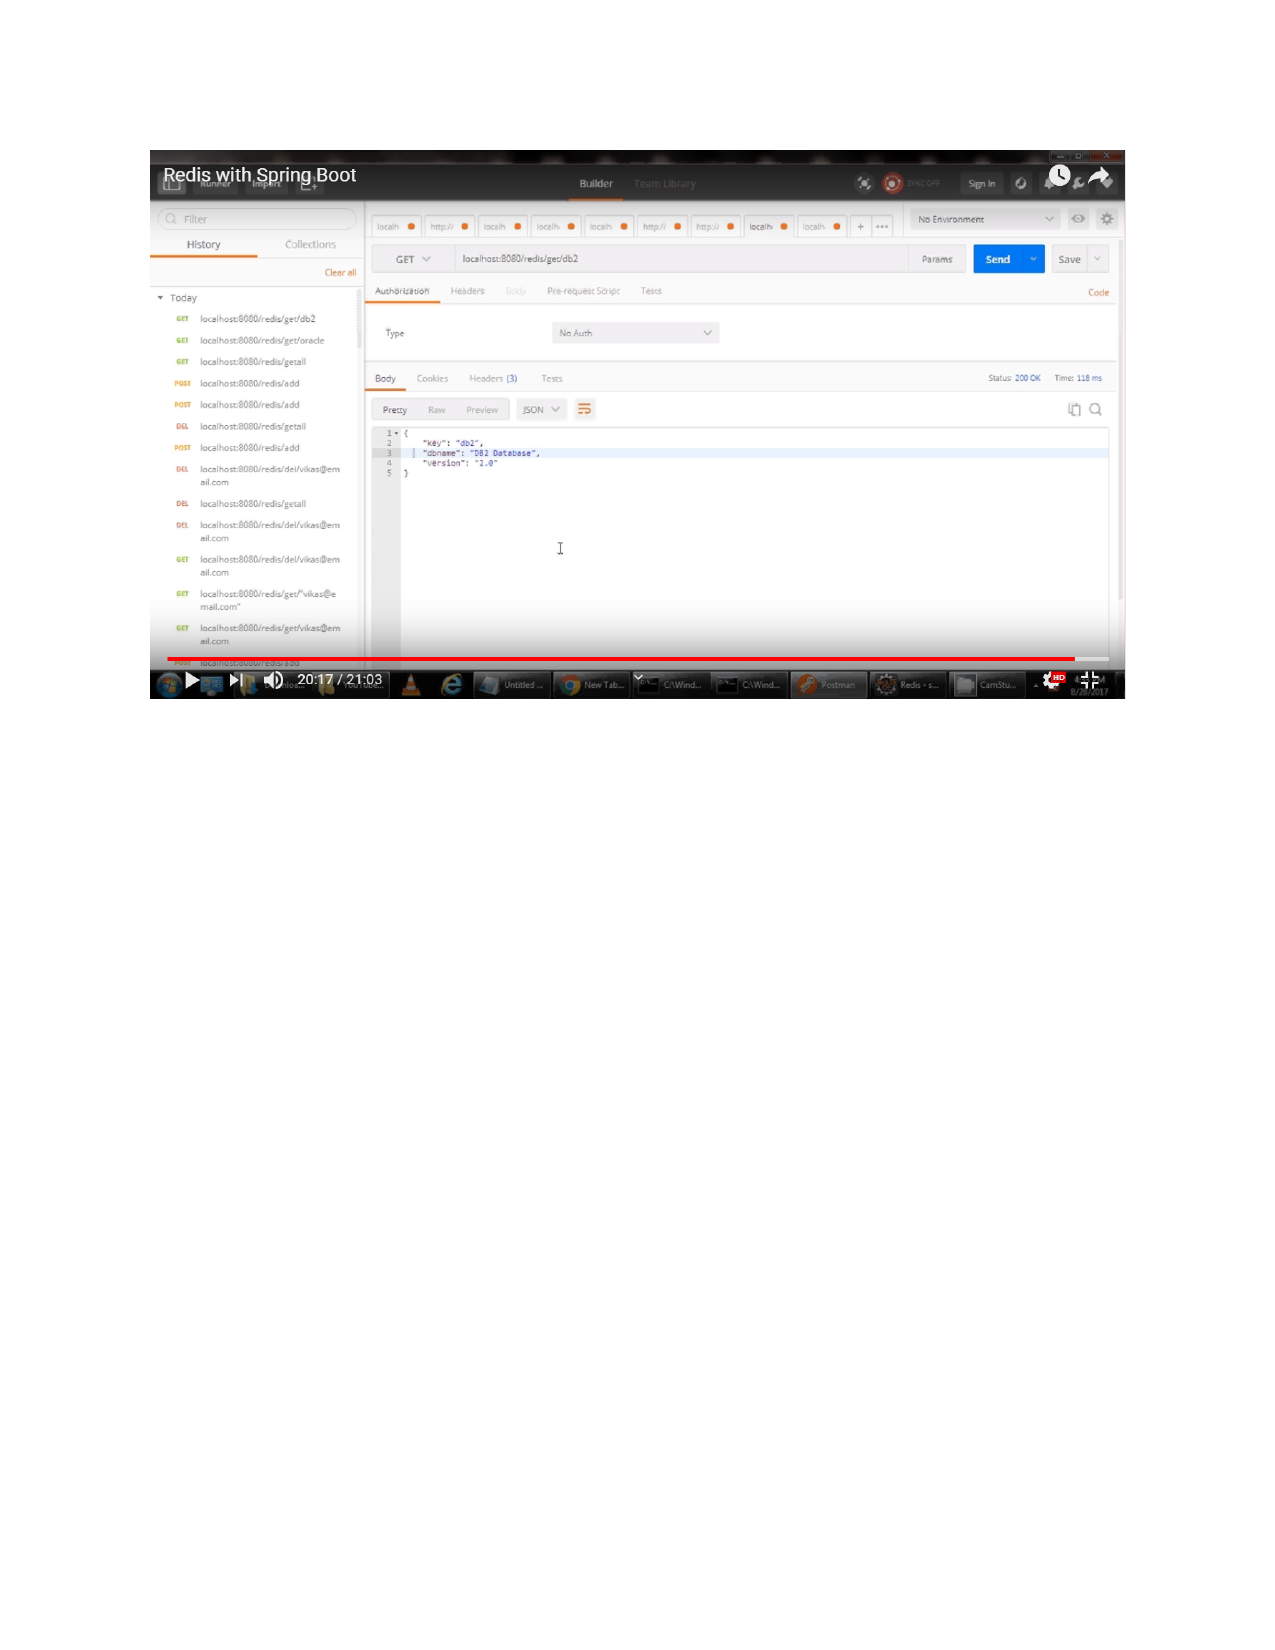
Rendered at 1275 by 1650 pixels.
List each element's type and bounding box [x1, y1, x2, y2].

picture [150, 150, 1125, 699]
